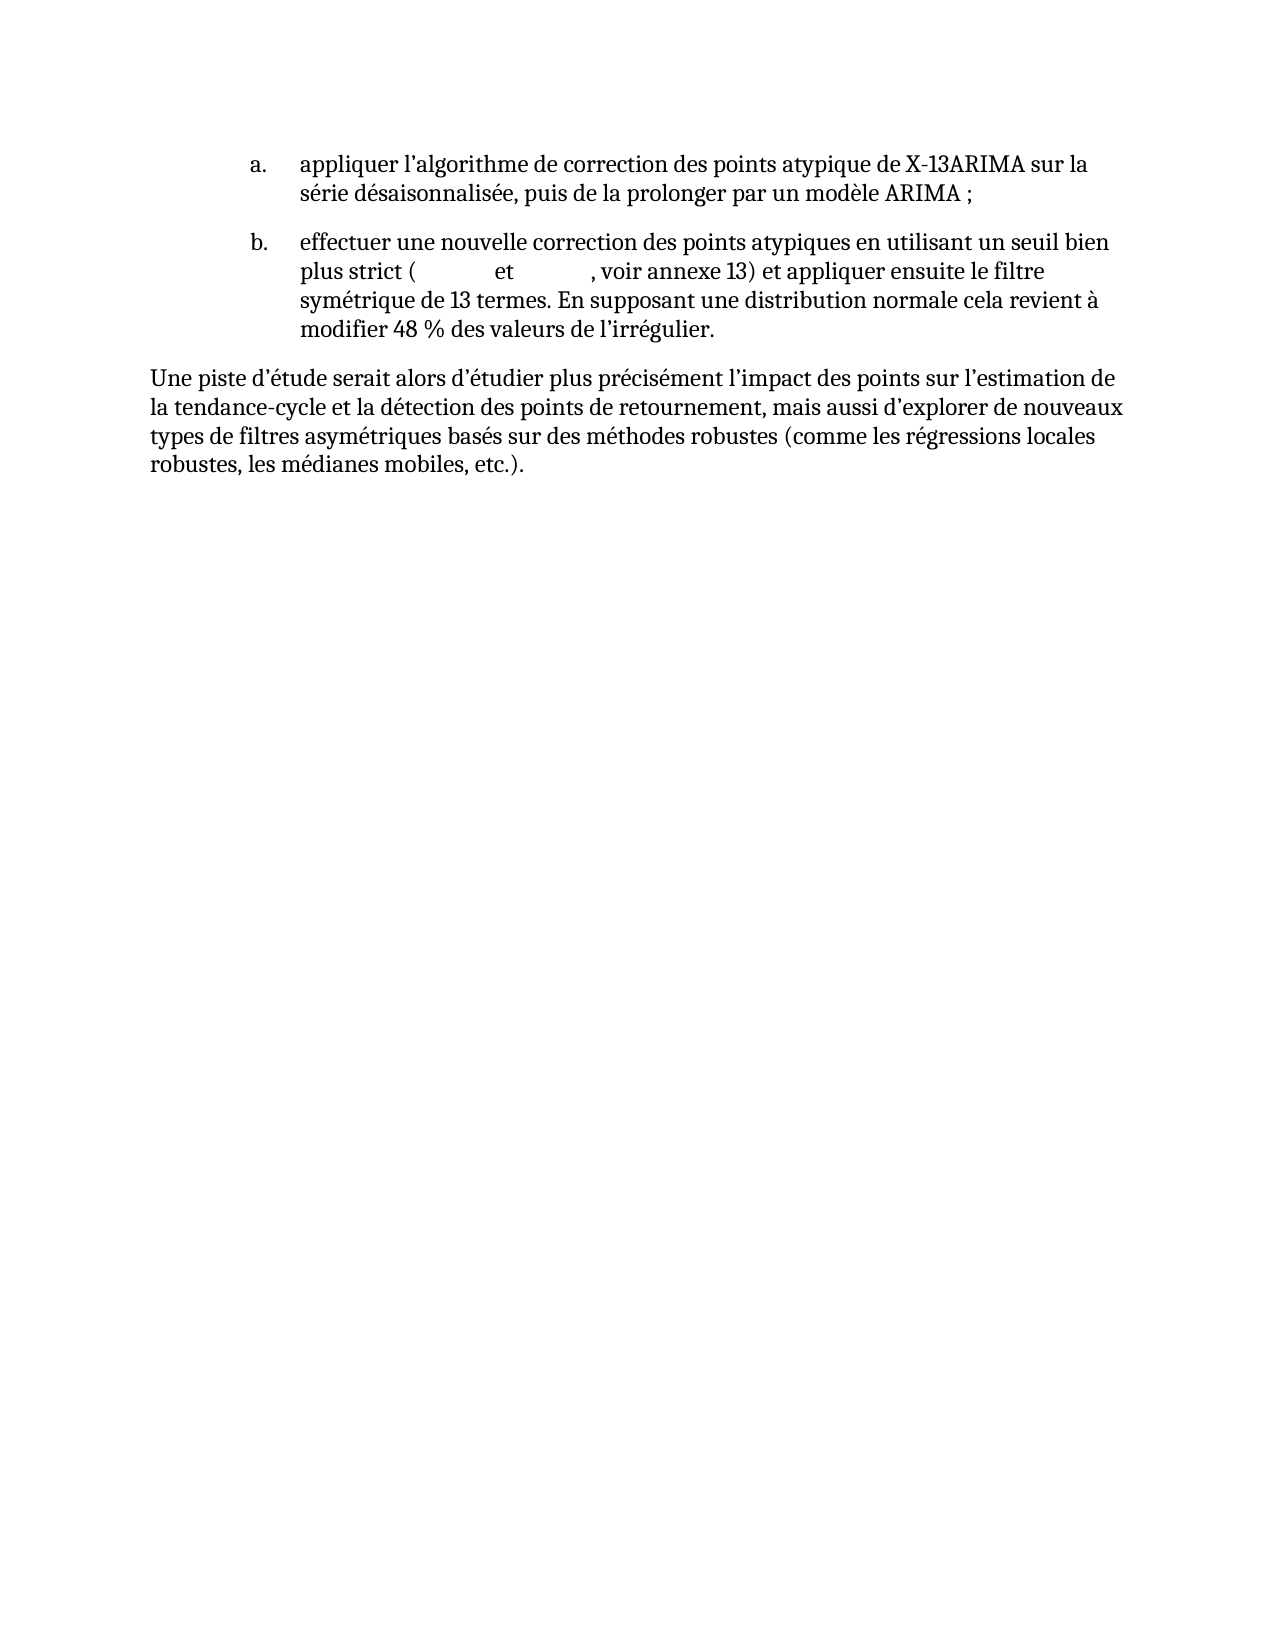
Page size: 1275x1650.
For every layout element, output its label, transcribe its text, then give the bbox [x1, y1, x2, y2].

list appliquer l’algorithme de correction des points atypique de X-13ARIMA sur la série désaisonnalisée, puis de la prolonger par un modèle ARIMA ; [250, 150, 1125, 207]
list effectuer une nouvelle correction des points atypiques en utilisant un seuil bien plus strict ( et , voir annexe 13) et appliquer ensuite le filtre symétrique de 13 termes. En supposant une distribution normale cela revient à modifier 48 % des valeurs de l’irrégulier. [250, 228, 1125, 343]
text Une piste d’étude serait alors d’étudier plus précisément l’impact des points sur l’estimation de la tendance-cycle et la détection des points de retournement, mais aussi d’explorer de nouveaux types de filtres asymétriques basés sur des méthodes robustes (comme les régressions locales robustes, les médianes mobiles, etc.). [150, 364, 1125, 479]
